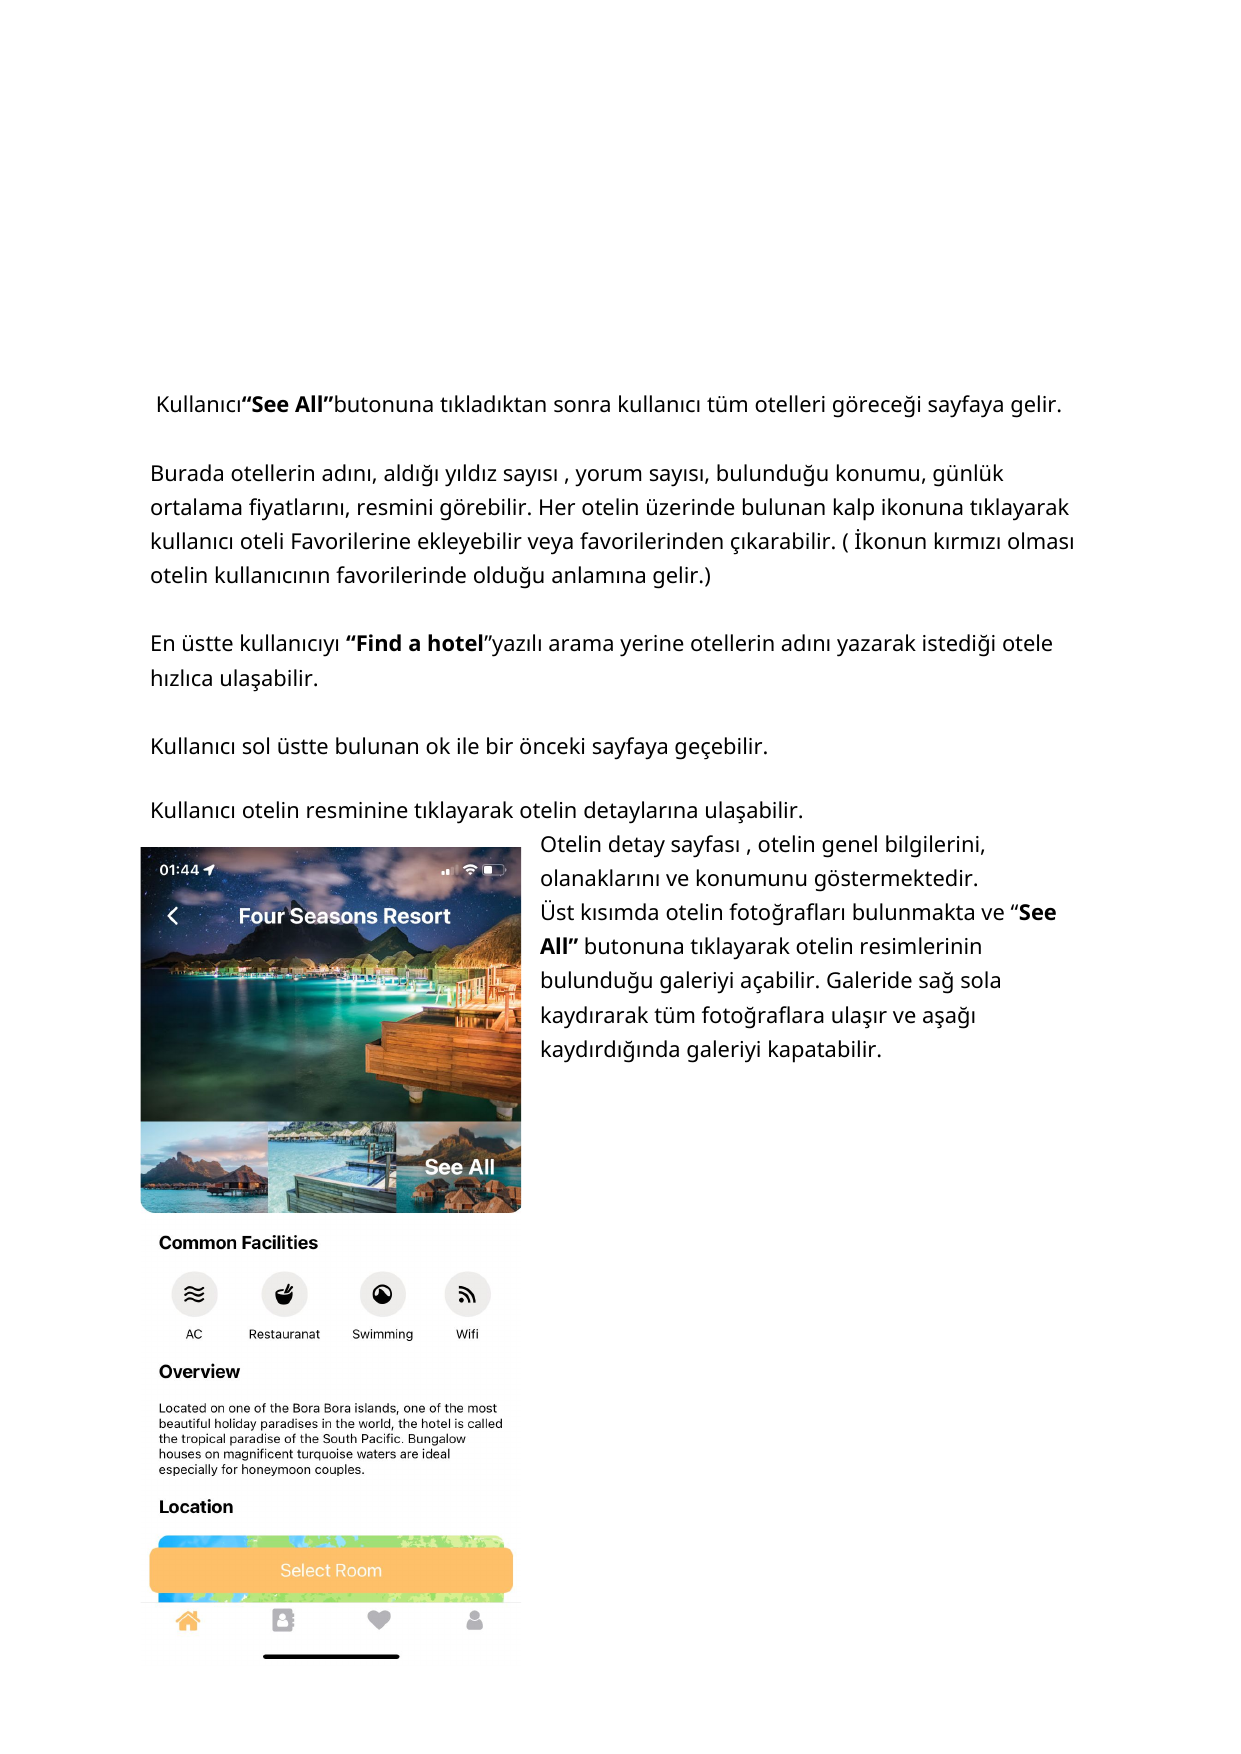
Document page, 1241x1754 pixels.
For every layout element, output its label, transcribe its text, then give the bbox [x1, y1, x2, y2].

text Otelin detay sayfası , otelin genel bilgilerini, olanaklarını ve konumunu göstermektedir. [150, 829, 1090, 893]
text Burada otellerin adını, aldığı yıldız sayısı , yorum sayısı, bulunduğu konumu, günlük ortalama fiyatlarını, resmini görebilir. Her otelin üzerinde bulunan kalp ikonuna tıklayarak kullanıcı oteli Favorilerine ekleyebilir veya favorilerinden çıkarabilir. ( İkonun kırmızı olması otelin kullanıcının favorilerinde olduğu anlamına gelir.) [150, 457, 1090, 590]
text Kullanıcı“See All”butonuna tıkladıktan sonra kullanıcı tüm otelleri göreceği sayfaya gelir. [150, 389, 1090, 419]
text Kullanıcı sol üstte bulunan ok ile bir önceki sayfaya geçebilir. [150, 731, 1090, 791]
text En üstte kullanıcıyı “Find a hotel”yazılı arama yerine otellerin adını yazarak istediği otele hızlıca ulaşabilir. [150, 628, 1090, 692]
picture [140, 847, 522, 1666]
text Kullanıcı otelin resminine tıklayarak otelin detaylarına ulaşabilir. [150, 795, 1090, 824]
text Üst kısımda otelin fotoğrafları bulunmakta ve “See All” butonuna tıklayarak otelin resimlerinin bulunduğu galeriyi açabilir. Galeride sağ sola kaydırarak tüm fotoğraflara ulaşır ve aşağı kaydırdığında galeriyi kapatabilir. [522, 897, 1090, 1064]
